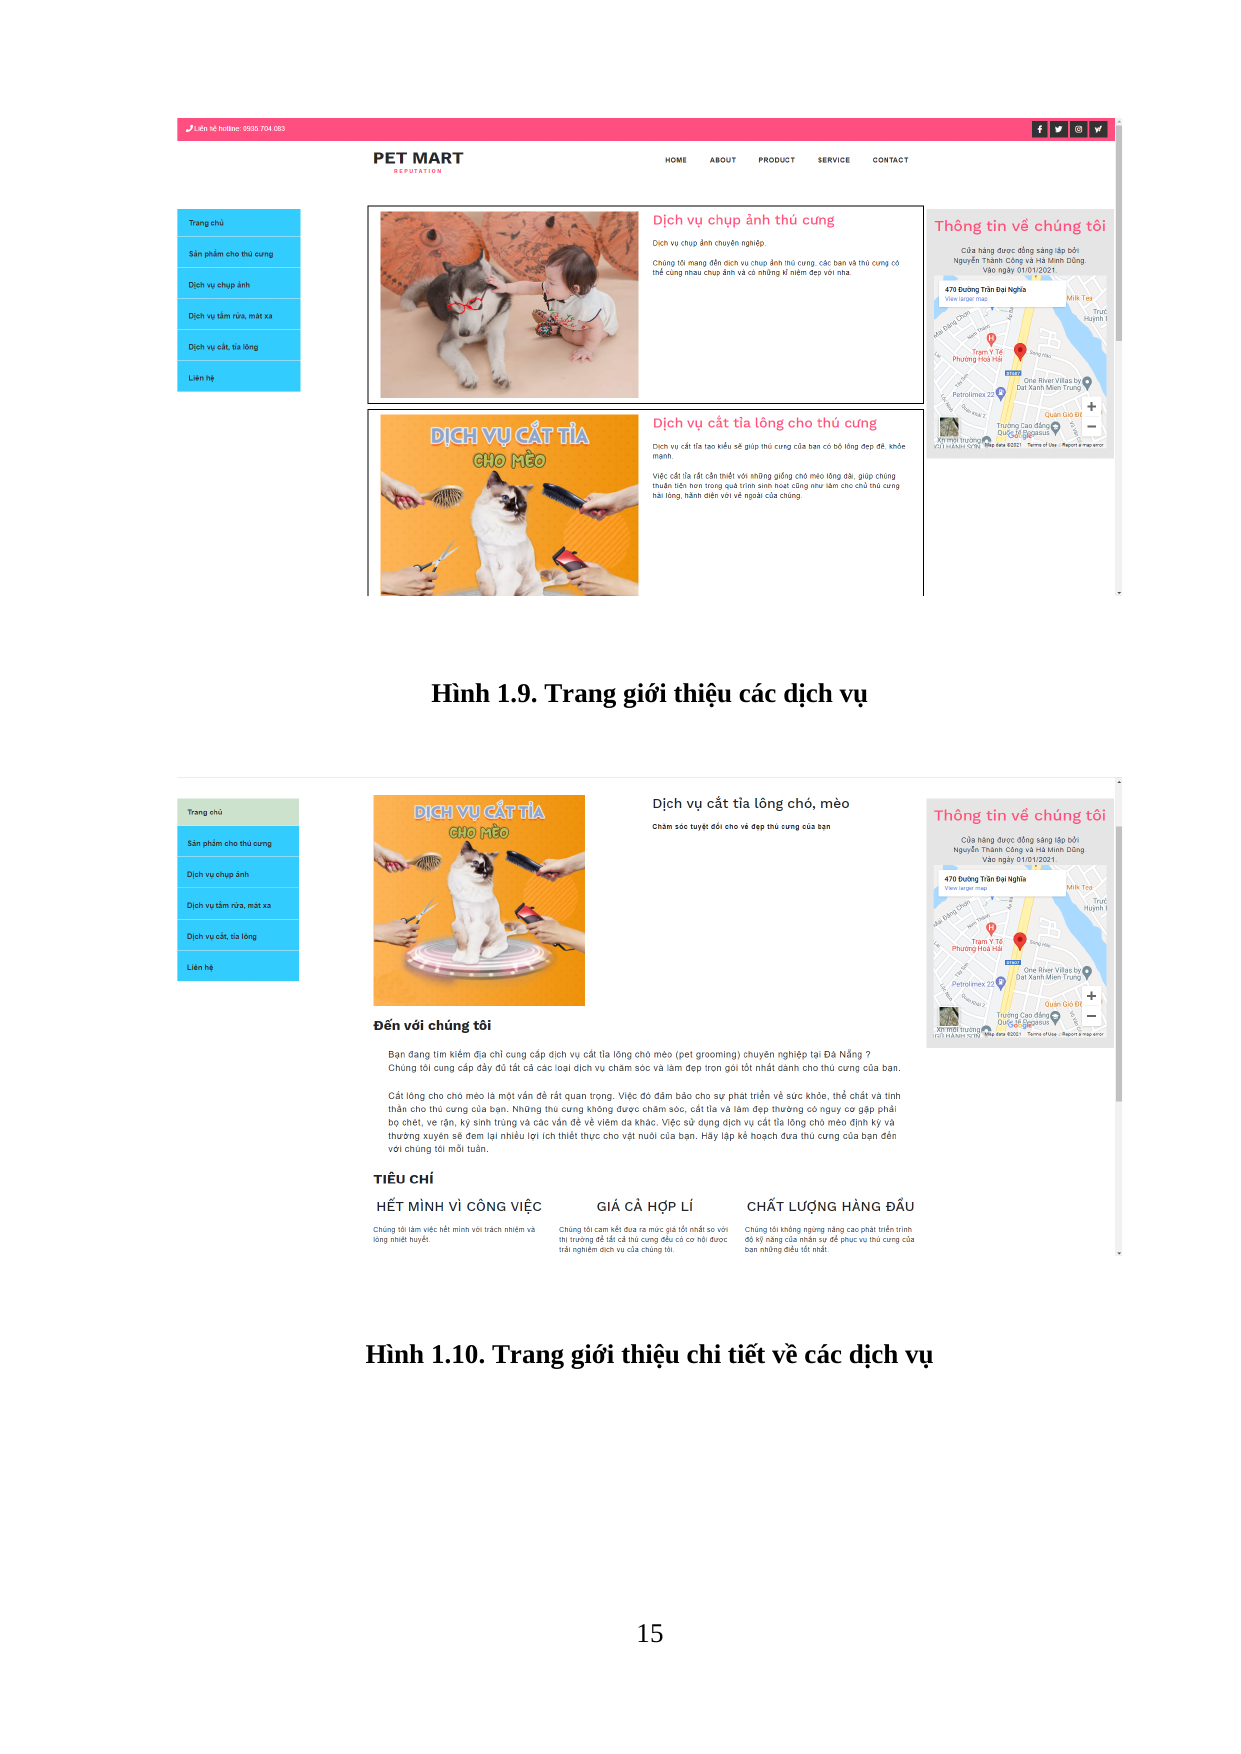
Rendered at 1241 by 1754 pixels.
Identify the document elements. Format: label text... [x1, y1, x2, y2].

picture [177, 118, 1123, 596]
text Hình 1.10. Trang giới thiệu chi tiết về các dịch vụ [177, 1338, 1122, 1369]
picture [177, 777, 1123, 1256]
text Hình 1.9. Trang giới thiệu các dịch vụ [177, 677, 1122, 708]
